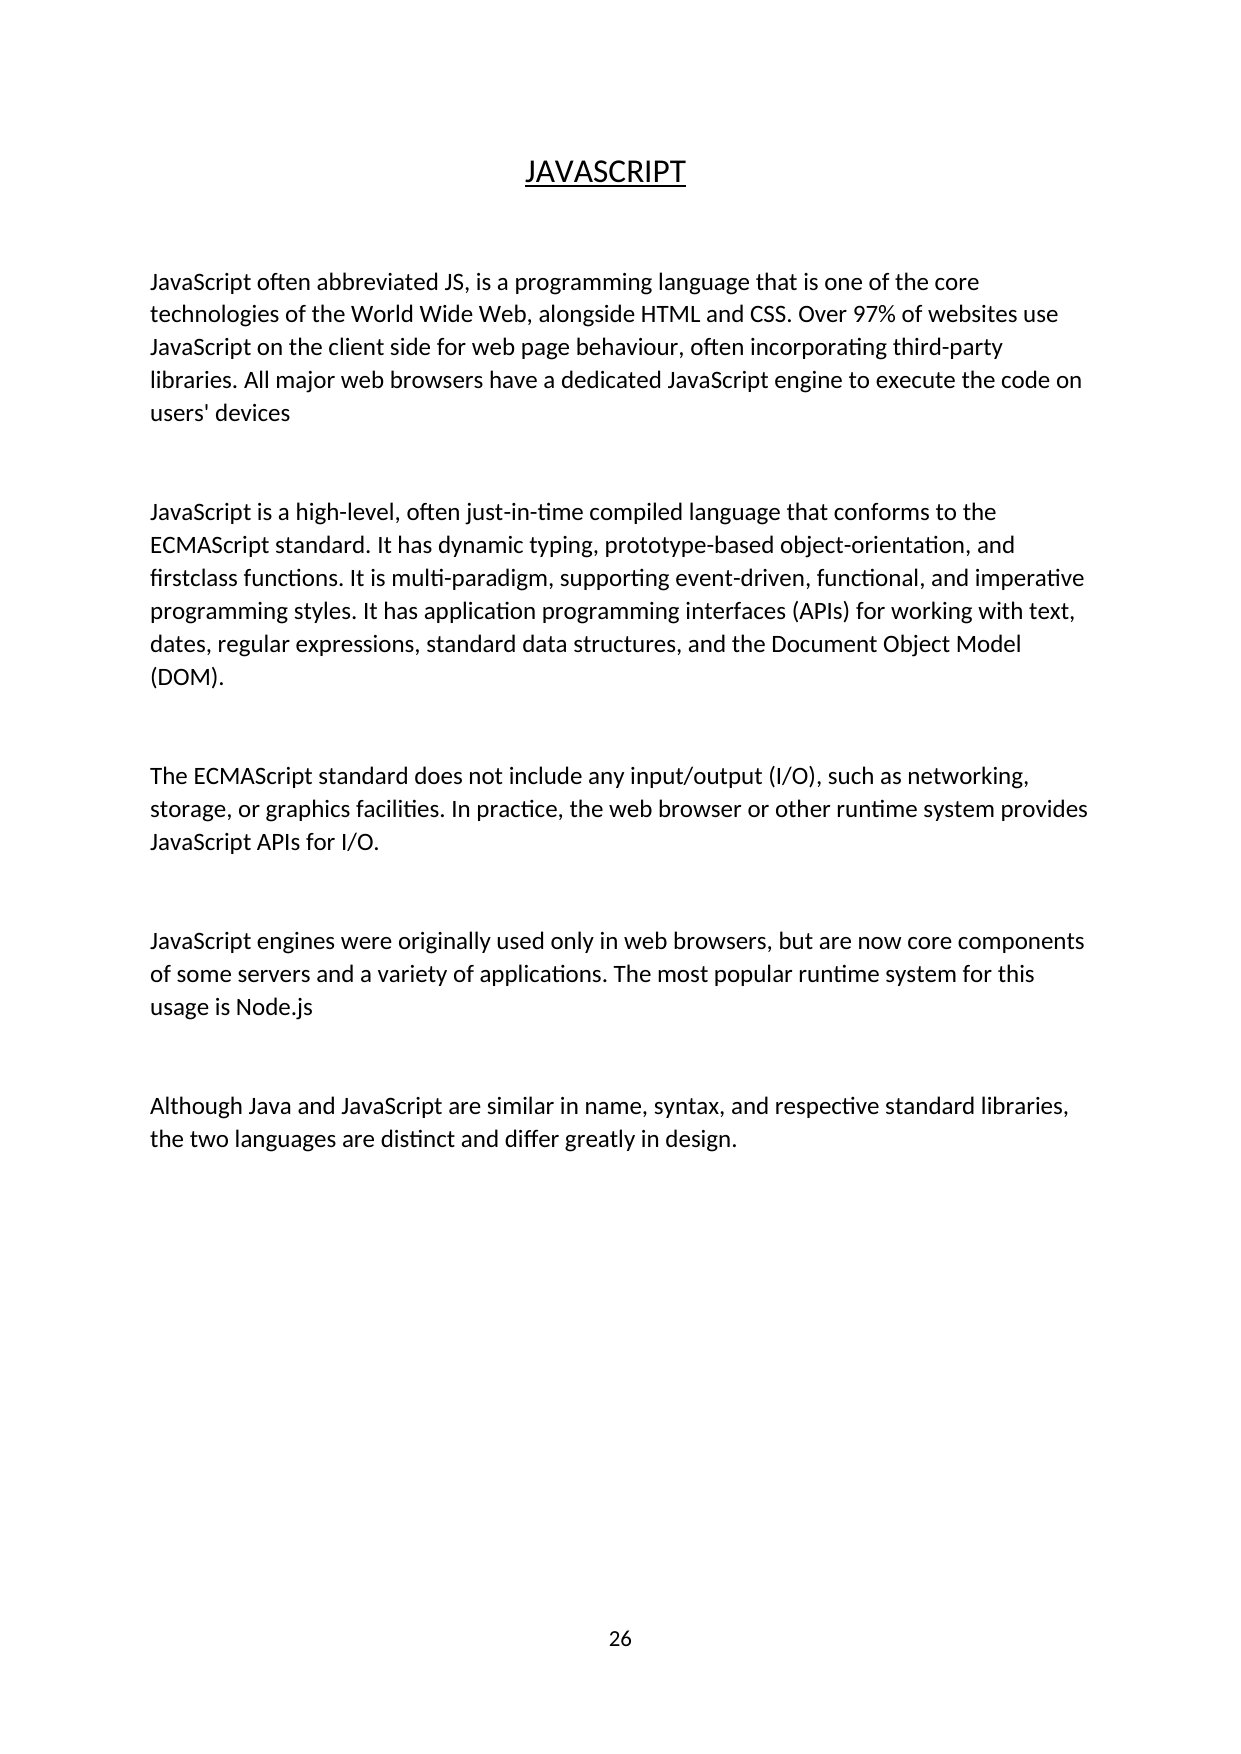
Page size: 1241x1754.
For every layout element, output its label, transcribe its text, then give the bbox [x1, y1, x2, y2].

text Although Java and JavaScript are similar in name, syntax, and respective standard libraries, the two languages are distinct and differ greatly in design. [150, 1090, 1090, 1154]
text JavaScript often abbreviated JS, is a programming language that is one of the core technologies of the World Wide Web, alongside HTML and CSS. Over 97% of websites use JavaScript on the client side for web page behaviour, often incorporating third-party libraries. All major web browsers have a dedicated JavaScript engine to execute the code on users' devices [150, 266, 1090, 428]
text JavaScript engines were originally used only in web browsers, but are now core components of some servers and a variety of applications. The most popular runtime system for this usage is Node.js [150, 925, 1090, 1022]
text The ECMAScript standard does not include any input/output (I/O), such as networking, storage, or graphics facilities. In practice, the web browser or other runtime system provides JavaScript APIs for I/O. [150, 760, 1090, 857]
text JAVASCRIPT [450, 150, 1090, 191]
text JavaScript is a high-level, often just-in-time compiled language that conforms to the ECMAScript standard. It has dynamic typing, prototype-based object-orientation, and firstclass functions. It is multi-paradigm, supporting event-driven, functional, and imperative programming styles. It has application programming interfaces (APIs) for working with text, dates, regular expressions, standard data structures, and the Document Object Model (DOM). [150, 497, 1090, 692]
